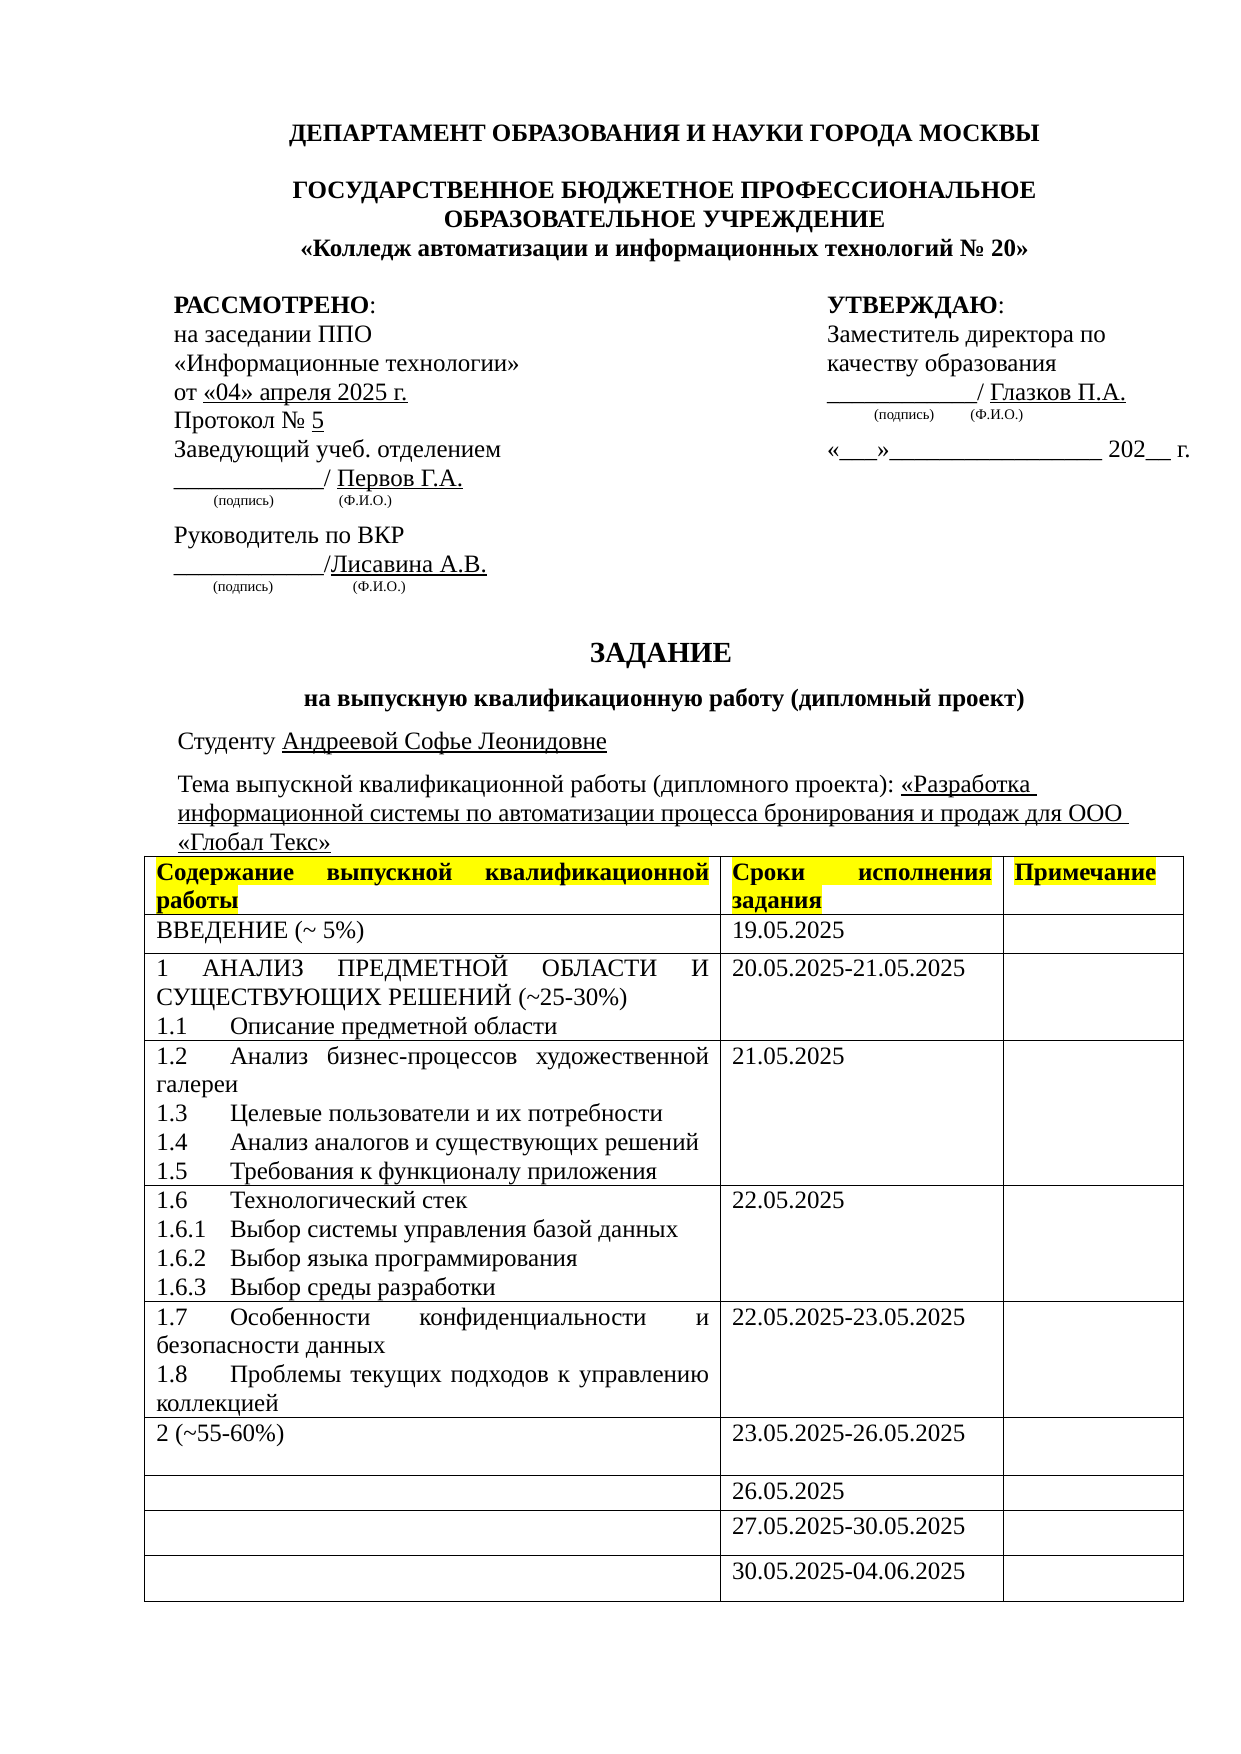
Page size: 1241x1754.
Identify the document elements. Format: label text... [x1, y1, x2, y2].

table_cell 1.6 Технологический стек 1.6.1 Выбор системы управления базой данных 1.6.2 Выбор языка программирования 1.6.3 Выбор среды разработки [145, 1186, 720, 1301]
text ДЕПАРТАМЕНТ ОБРАЗОВАНИЯ И НАУКИ ГОРОДА МОСКВЫ [148, 118, 1181, 147]
table_cell 30.05.2025-04.06.2025 [721, 1556, 1003, 1601]
table_header РАССМОТРЕНО: на заседании ППО «Информационные технологии» от «04» апреля 2025 г. Протокол № 5 Заведующий учеб. отделением ____________/ Первов Г.А. (подпись) (Ф.И.О.) Руководитель по ВКР ____________/Лисавина А.В. (подпись) (Ф.И.О.) [163, 291, 816, 635]
table_cell 1.2 Анализ бизнес-процессов художественной галереи 1.3 Целевые пользователи и их потребности 1.4 Анализ аналогов и существующих решений 1.5 Требования к функционалу приложения [145, 1041, 720, 1184]
table_header Примечание [1004, 857, 1183, 914]
table_header УТВЕРЖДАЮ: Заместитель директора по качеству образования ____________/ Глазков П.А. (подпись) (Ф.И.О.) «___»_________________ 202__ г. [816, 291, 1240, 635]
table_cell [1004, 1476, 1183, 1510]
table_cell [145, 1476, 720, 1510]
text ОБРАЗОВАТЕЛЬНОЕ УЧРЕЖДЕНИЕ [148, 204, 1181, 233]
text Студенту Андреевой Софье Леонидовне [177, 726, 1152, 755]
table_cell 20.05.2025-21.05.2025 [721, 954, 1003, 1040]
table_header Содержание выпускной квалификационной работы [238, 857, 720, 914]
table_cell [145, 1556, 720, 1601]
table_cell 1.7 Особенности конфиденциальности и безопасности данных 1.8 Проблемы текущих подходов к управлению коллекцией [145, 1302, 720, 1417]
table_cell 23.05.2025-26.05.2025 [721, 1418, 1003, 1475]
table_cell 22.05.2025 [721, 1186, 1003, 1301]
table_cell [1004, 1418, 1183, 1475]
table_cell [1004, 1041, 1183, 1184]
table_cell [1004, 1186, 1183, 1301]
text Тема выпускной квалификационной работы (дипломного проекта): «Разработка информационной системы по автоматизации процесса бронирования и продаж для ООО «Глобал Текс» [177, 769, 1152, 856]
table_cell 27.05.2025-30.05.2025 [721, 1511, 1003, 1555]
table_cell [1004, 1511, 1183, 1555]
table_cell [1004, 1302, 1183, 1417]
text «Колледж автоматизации и информационных технологий № 20» [177, 233, 1152, 262]
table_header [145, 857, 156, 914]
table_cell 1 АНАЛИЗ ПРЕДМЕТНОЙ ОБЛАСТИ И СУЩЕСТВУЮЩИХ РЕШЕНИЙ (~25-30%) 1.1 Описание предметной области [145, 954, 720, 1040]
table_cell 22.05.2025-23.05.2025 [721, 1302, 1003, 1417]
table_cell 21.05.2025 [721, 1041, 1003, 1184]
table_cell ВВЕДЕНИЕ (~ 5%) [145, 915, 720, 952]
table_cell 26.05.2025 [721, 1476, 1003, 1510]
table_cell [1004, 954, 1183, 1040]
table_cell [145, 1511, 720, 1555]
text ЗАДАНИЕ на выпускную квалификационную работу (дипломный проект) [177, 635, 1152, 712]
table_header Сроки исполнения задания [822, 857, 1003, 914]
table_cell [1004, 1556, 1183, 1601]
table_cell 19.05.2025 [721, 915, 1003, 952]
table_cell [1004, 915, 1183, 952]
table_cell 2 (~55-60%) [145, 1418, 720, 1475]
text ГОСУДАРСТВЕННОЕ БЮДЖЕТНОЕ ПРОФЕССИОНАЛЬНОЕ [148, 176, 1181, 204]
